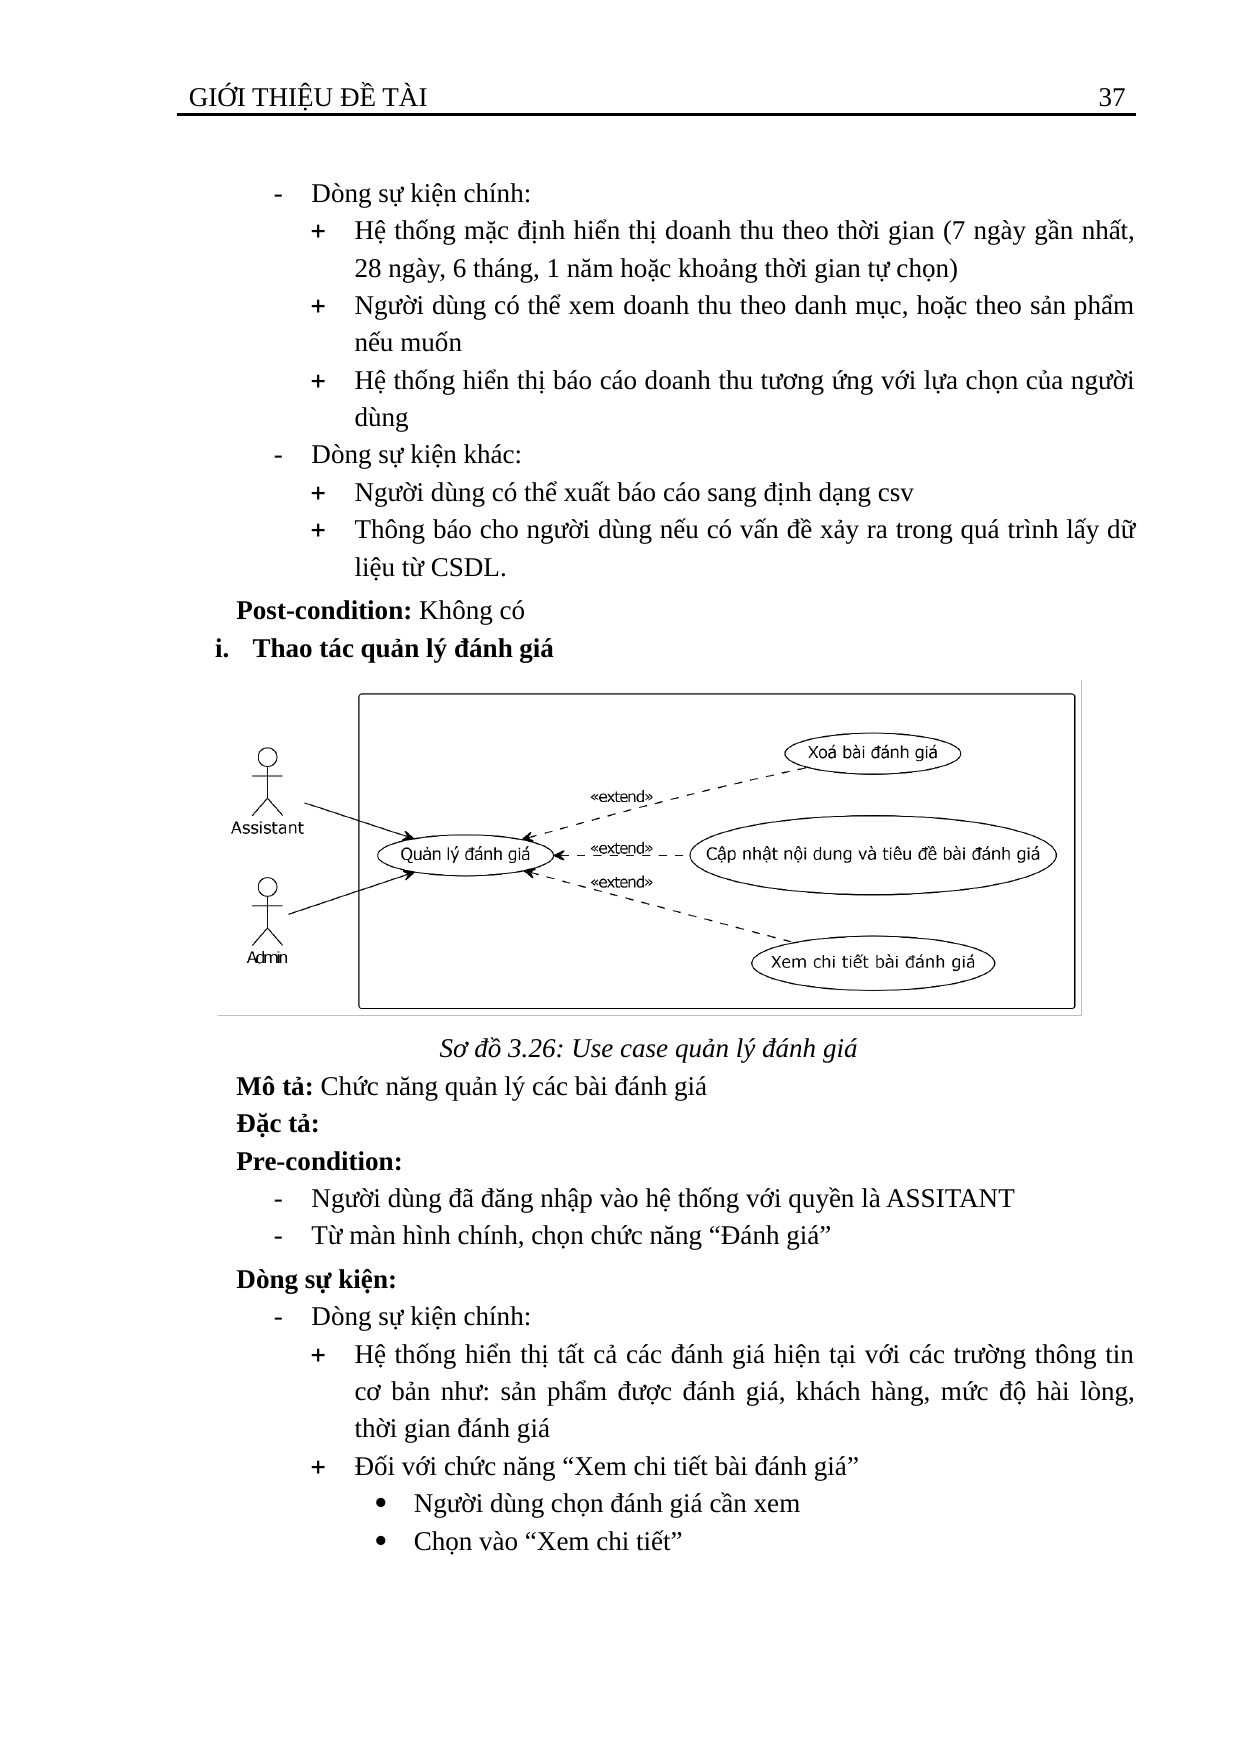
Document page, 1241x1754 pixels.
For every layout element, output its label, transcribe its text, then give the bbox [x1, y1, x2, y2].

list Hệ thống hiển thị báo cáo doanh thu tương ứng với lựa chọn của người dùng [310, 364, 1136, 432]
text Post-condition: Không có [177, 594, 1122, 625]
list Người dùng đã đăng nhập vào hệ thống với quyền là ASSITANT [274, 1182, 1136, 1213]
text Mô tả: Chức năng quản lý các bài đánh giá [177, 1070, 1122, 1101]
list Đối với chức năng “Xem chi tiết bài đánh giá” [310, 1450, 1136, 1481]
picture [206, 669, 1093, 1027]
list Dòng sự kiện chính: [274, 1300, 1136, 1332]
list Người dùng có thể xuất báo cáo sang định dạng csv [310, 476, 1136, 507]
text Pre-condition: [177, 1145, 1122, 1176]
list Từ màn hình chính, chọn chức năng “Đánh giá” [274, 1219, 1136, 1251]
list Người dùng chọn đánh giá cần xem [376, 1487, 1136, 1518]
list Hệ thống hiển thị tất cả các đánh giá hiện tại với các trường thông tin cơ bản như: sản phẩm được đánh giá, khách hàng, mức độ hài lòng, thời gian đánh giá [310, 1338, 1136, 1443]
list Hệ thống mặc định hiển thị doanh thu theo thời gian (7 ngày gần nhất, 28 ngày, 6 tháng, 1 năm hoặc khoảng thời gian tự chọn) [310, 214, 1136, 283]
list Dòng sự kiện khác: [274, 438, 1136, 470]
text Đặc tả: [177, 1107, 1122, 1138]
list Chọn vào “Xem chi tiết” [376, 1525, 1136, 1556]
list Người dùng có thể xem doanh thu theo danh mục, hoặc theo sản phẩm nếu muốn [310, 289, 1136, 358]
list Thông báo cho người dùng nếu có vấn đề xảy ra trong quá trình lấy dữ liệu từ CSDL. [310, 513, 1136, 582]
subtitle Thao tác quản lý đánh giá [215, 632, 1122, 663]
text Dòng sự kiện: [177, 1263, 1122, 1294]
list Dòng sự kiện chính: [274, 177, 1136, 208]
